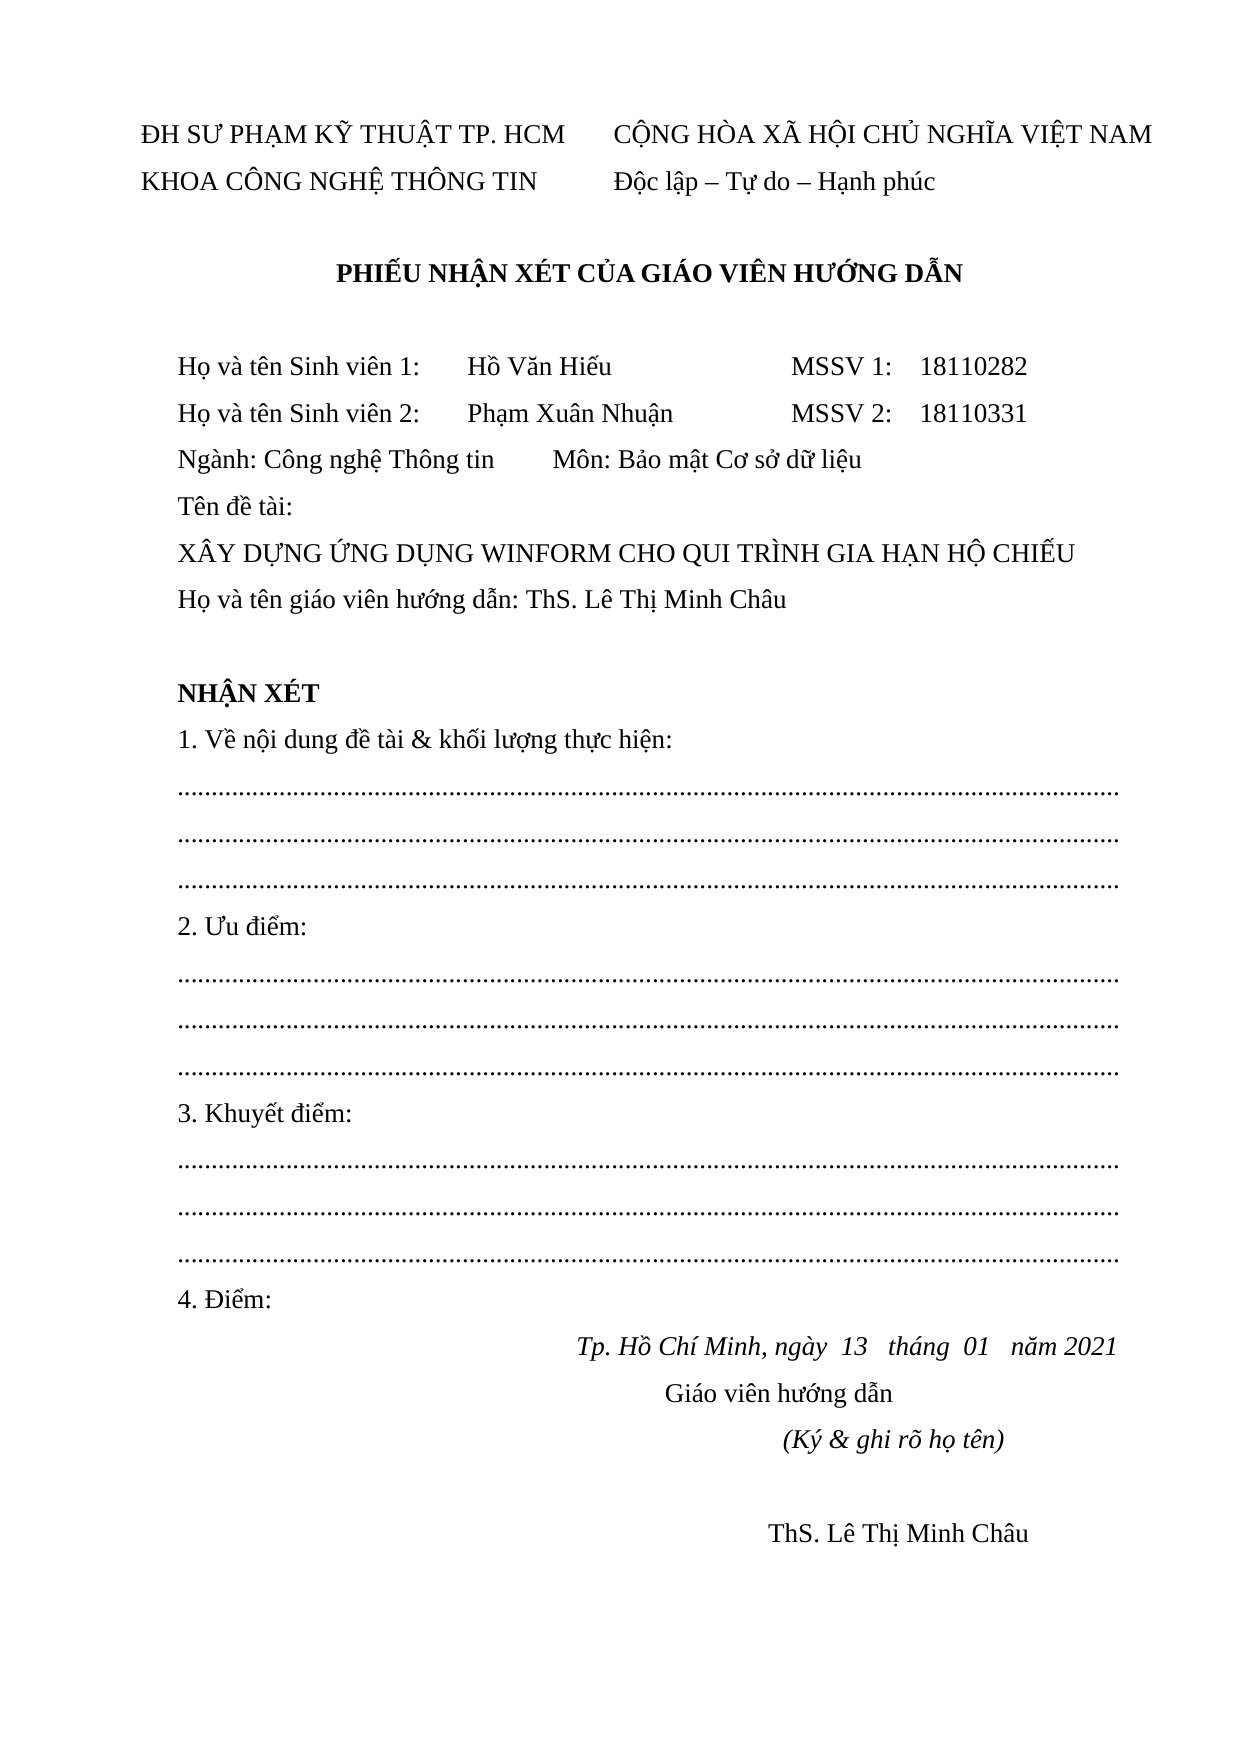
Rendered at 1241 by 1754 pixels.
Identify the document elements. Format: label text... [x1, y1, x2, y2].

text (Ký & ghi rõ họ tên) [177, 1423, 1122, 1455]
text XÂY DỰNG ỨNG DỤNG WINFORM CHO QUI TRÌNH GIA HẠN HỘ CHIẾU [177, 537, 1122, 568]
table_header CỘNG HÒA XÃ HỘI CHỦ NGHĨA VIỆT NAM Độc lập – Tự do – Hạnh phúc [602, 118, 1240, 210]
text NHẬN XÉT [177, 677, 1122, 708]
text Họ và tên Sinh viên 1: Hồ Văn Hiếu MSSV 1: 18110282 [177, 350, 1122, 381]
text ThS. Lê Thị Minh Châu [177, 1517, 1122, 1548]
text Họ và tên giáo viên hướng dẫn: ThS. Lê Thị Minh Châu [177, 583, 1122, 615]
subtitle PHIẾU NHẬN XÉT CỦA GIÁO VIÊN HƯỚNG DẪN [177, 257, 1122, 288]
text 1. Về nội dung đề tài & khối lượng thực hiện: 2. Ưu điểm: 3. Khuyết điểm: [177, 723, 1122, 1268]
text Giáo viên hướng dẫn [177, 1377, 1122, 1408]
text 4. Điểm: [177, 1283, 1122, 1315]
table_header ĐH SƯ PHẠM KỸ THUẬT TP. HCM KHOA CÔNG NGHỆ THÔNG TIN [129, 118, 602, 210]
text Tên đề tài: [177, 490, 1122, 521]
text Họ và tên Sinh viên 2: Phạm Xuân Nhuận MSSV 2: 18110331 [177, 397, 1122, 428]
text Ngành: Công nghệ Thông tin Môn: Bảo mật Cơ sở dữ liệu [177, 443, 1122, 475]
text Tp. Hồ Chí Minh, ngày 13 tháng 01 năm 2021 [177, 1330, 1122, 1361]
